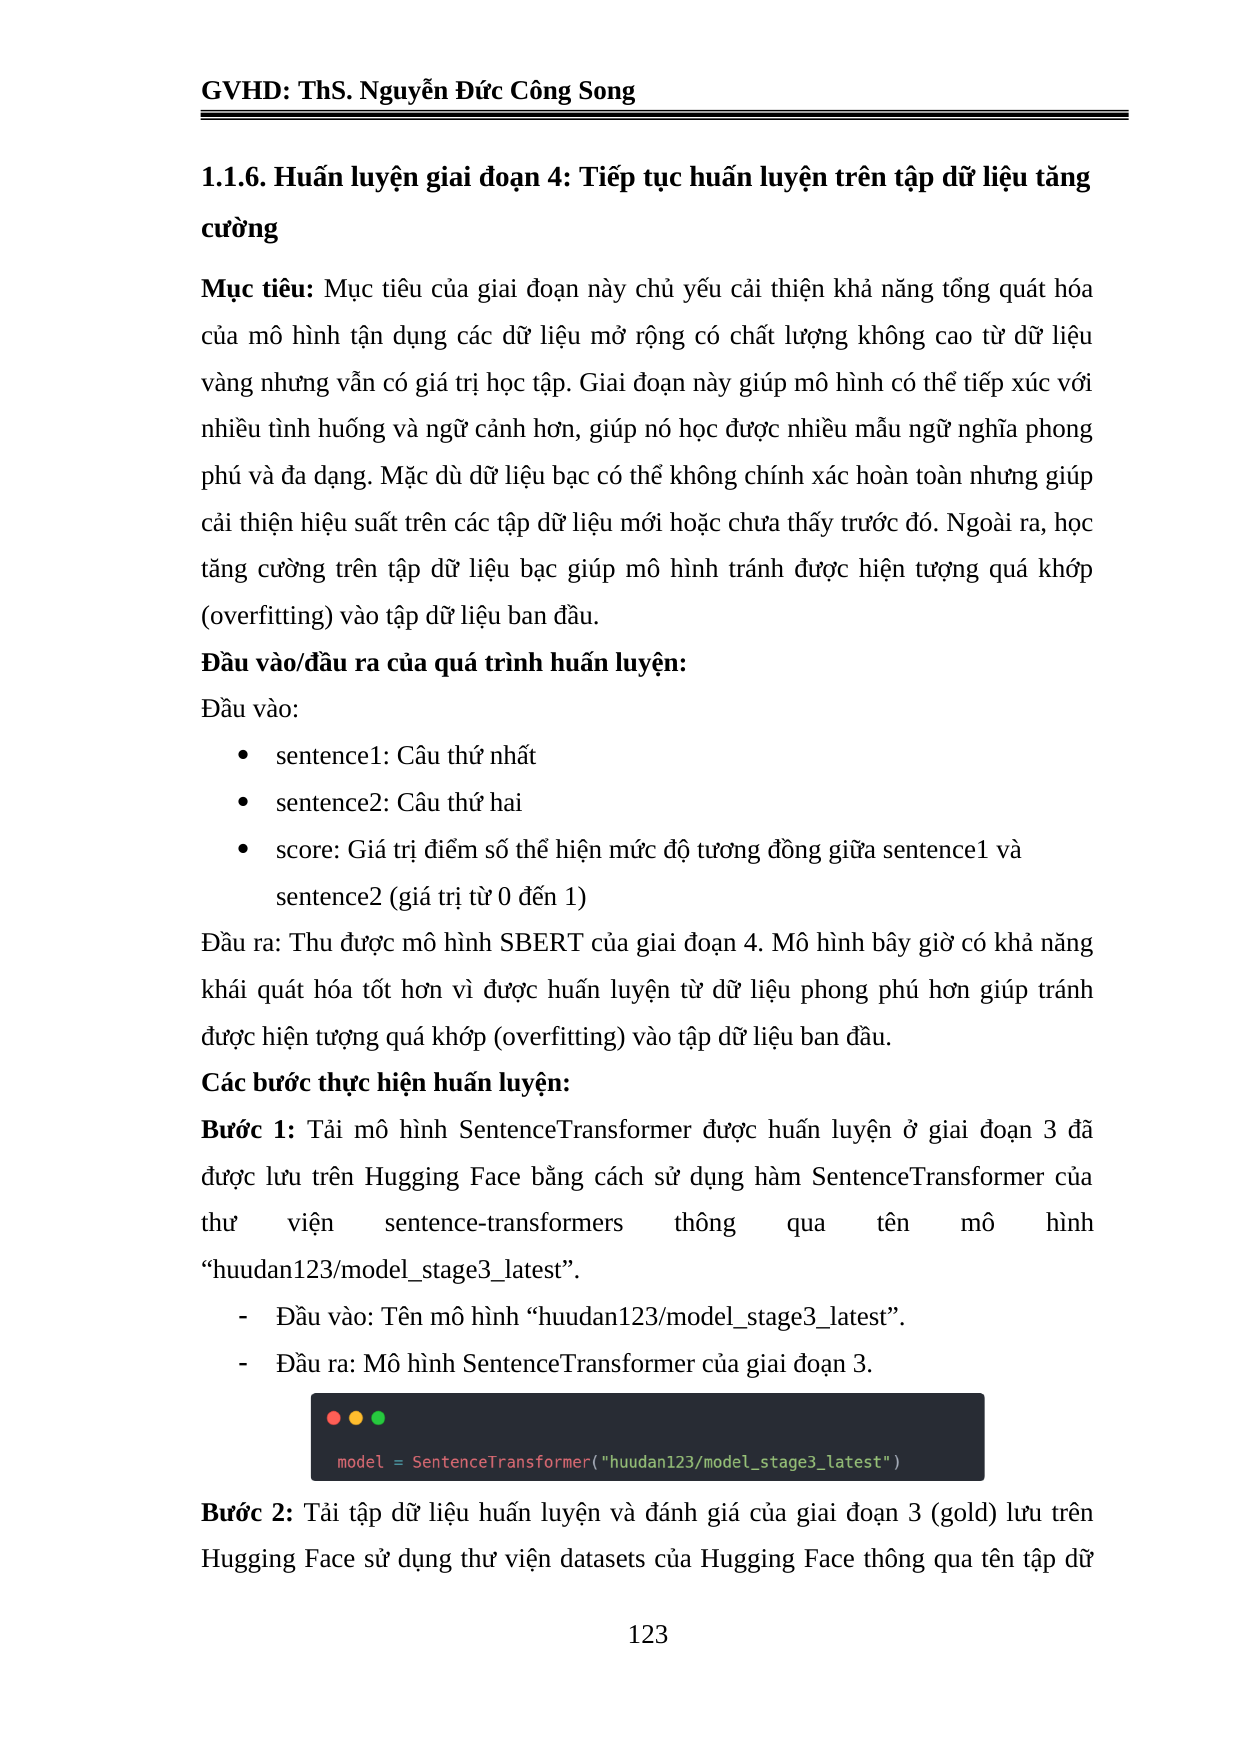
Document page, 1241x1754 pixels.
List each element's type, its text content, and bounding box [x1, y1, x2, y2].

list sentence2: Câu thứ hai [238, 786, 1094, 817]
text Đầu vào: [201, 693, 1094, 724]
text Đầu vào/đầu ra của quá trình huấn luyện: [201, 646, 1094, 677]
text Đầu ra: Thu được mô hình SBERT của giai đoạn 4. Mô hình bây giờ có khả năng khái quát hóa tốt hơn vì được huấn luyện từ dữ liệu phong phú hơn giúp tránh được hiện tượng quá khớp (overfitting) vào tập dữ liệu ban đầu. [201, 926, 1094, 1051]
picture [310, 1393, 985, 1481]
text Bước 1: Tải mô hình SentenceTransformer được huấn luyện ở giai đoạn 3 đã được lưu trên Hugging Face bằng cách sử dụng hàm SentenceTransformer của thư viện sentence-transformers thông qua tên mô hình “huudan123/model_stage3_latest”. [201, 1113, 1094, 1284]
list sentence1: Câu thứ nhất [238, 739, 1094, 771]
list Đầu vào: Tên mô hình “huudan123/model_stage3_latest”. [238, 1300, 1094, 1331]
list score: Giá trị điểm số thể hiện mức độ tương đồng giữa sentence1 và sentence2 (giá trị từ 0 đến 1) [238, 833, 1094, 911]
text Mục tiêu: Mục tiêu của giai đoạn này chủ yếu cải thiện khả năng tổng quát hóa của mô hình tận dụng các dữ liệu mở rộng có chất lượng không cao từ dữ liệu vàng nhưng vẫn có giá trị học tập. Giai đoạn này giúp mô hình có thể tiếp xúc với nhiều tình huống và ngữ cảnh hơn, giúp nó học được nhiều mẫu ngữ nghĩa phong phú và đa dạng. Mặc dù dữ liệu bạc có thể không chính xác hoàn toàn nhưng giúp cải thiện hiệu suất trên các tập dữ liệu mới hoặc chưa thấy trước đó. Ngoài ra, học tăng cường trên tập dữ liệu bạc giúp mô hình tránh được hiện tượng quá khớp (overfitting) vào tập dữ liệu ban đầu. [201, 273, 1094, 630]
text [201, 1496, 1094, 1573]
text Huấn luyện giai đoạn 4: Tiếp tục huấn luyện trên tập dữ liệu tăng cường [201, 159, 1094, 243]
text Các bước thực hiện huấn luyện: [201, 1066, 1094, 1098]
list Đầu ra: Mô hình SentenceTransformer của giai đoạn 3. [238, 1347, 1094, 1378]
